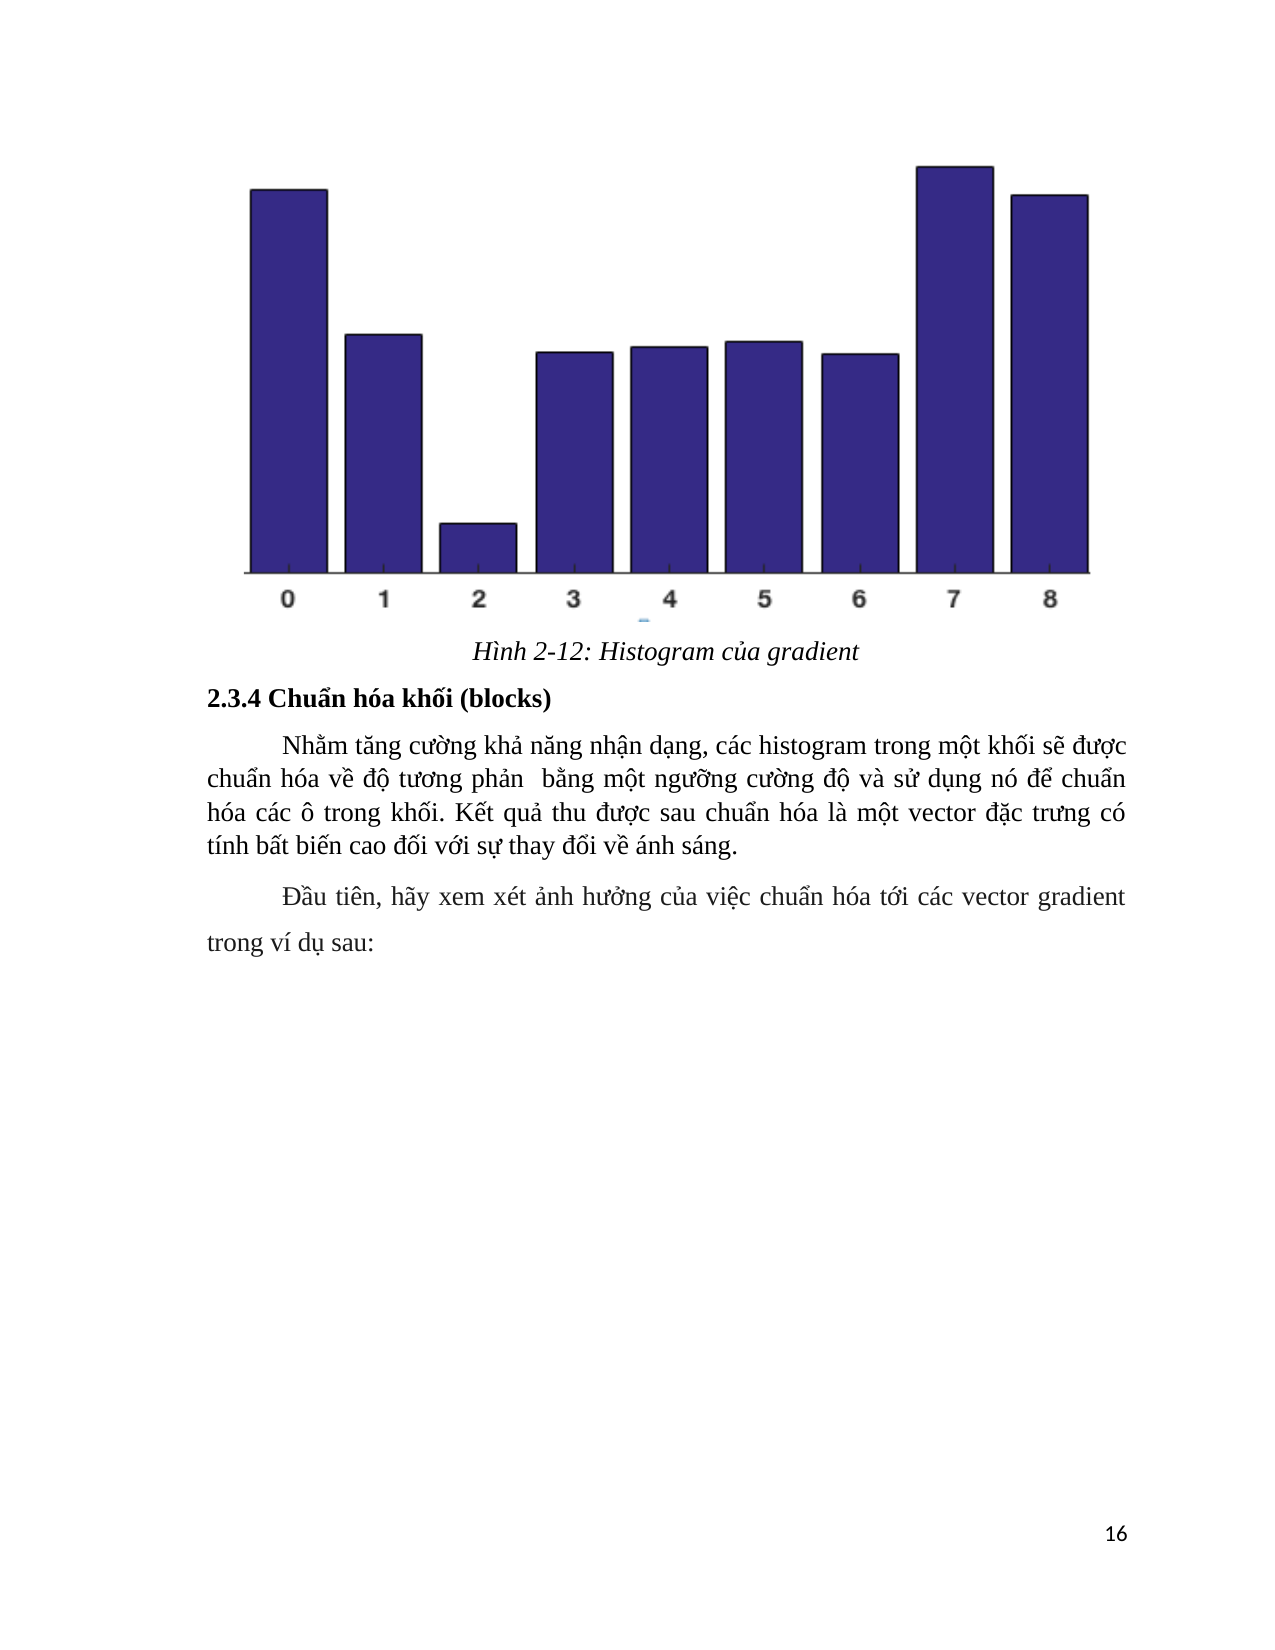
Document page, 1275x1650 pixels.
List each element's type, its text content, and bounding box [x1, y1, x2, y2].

picture [243, 147, 1091, 622]
subtitle 2.3.4 Chuẩn hóa khối (blocks) [207, 682, 1127, 713]
text Nhằm tăng cường khả năng nhận dạng, các histogram trong một khối sẽ được chuẩn hóa về độ tương phản bằng một ngưỡng cường độ và sử dụng nó để chuẩn hóa các ô trong khối. Kết quả thu được sau chuẩn hóa là một vector đặc trưng có tính bất biến cao đối với sự thay đổi về ánh sáng. [207, 729, 1127, 861]
text Đầu tiên, hãy xem xét ảnh hưởng của việc chuẩn hóa tới các vector gradient trong ví dụ sau: [207, 880, 1127, 957]
